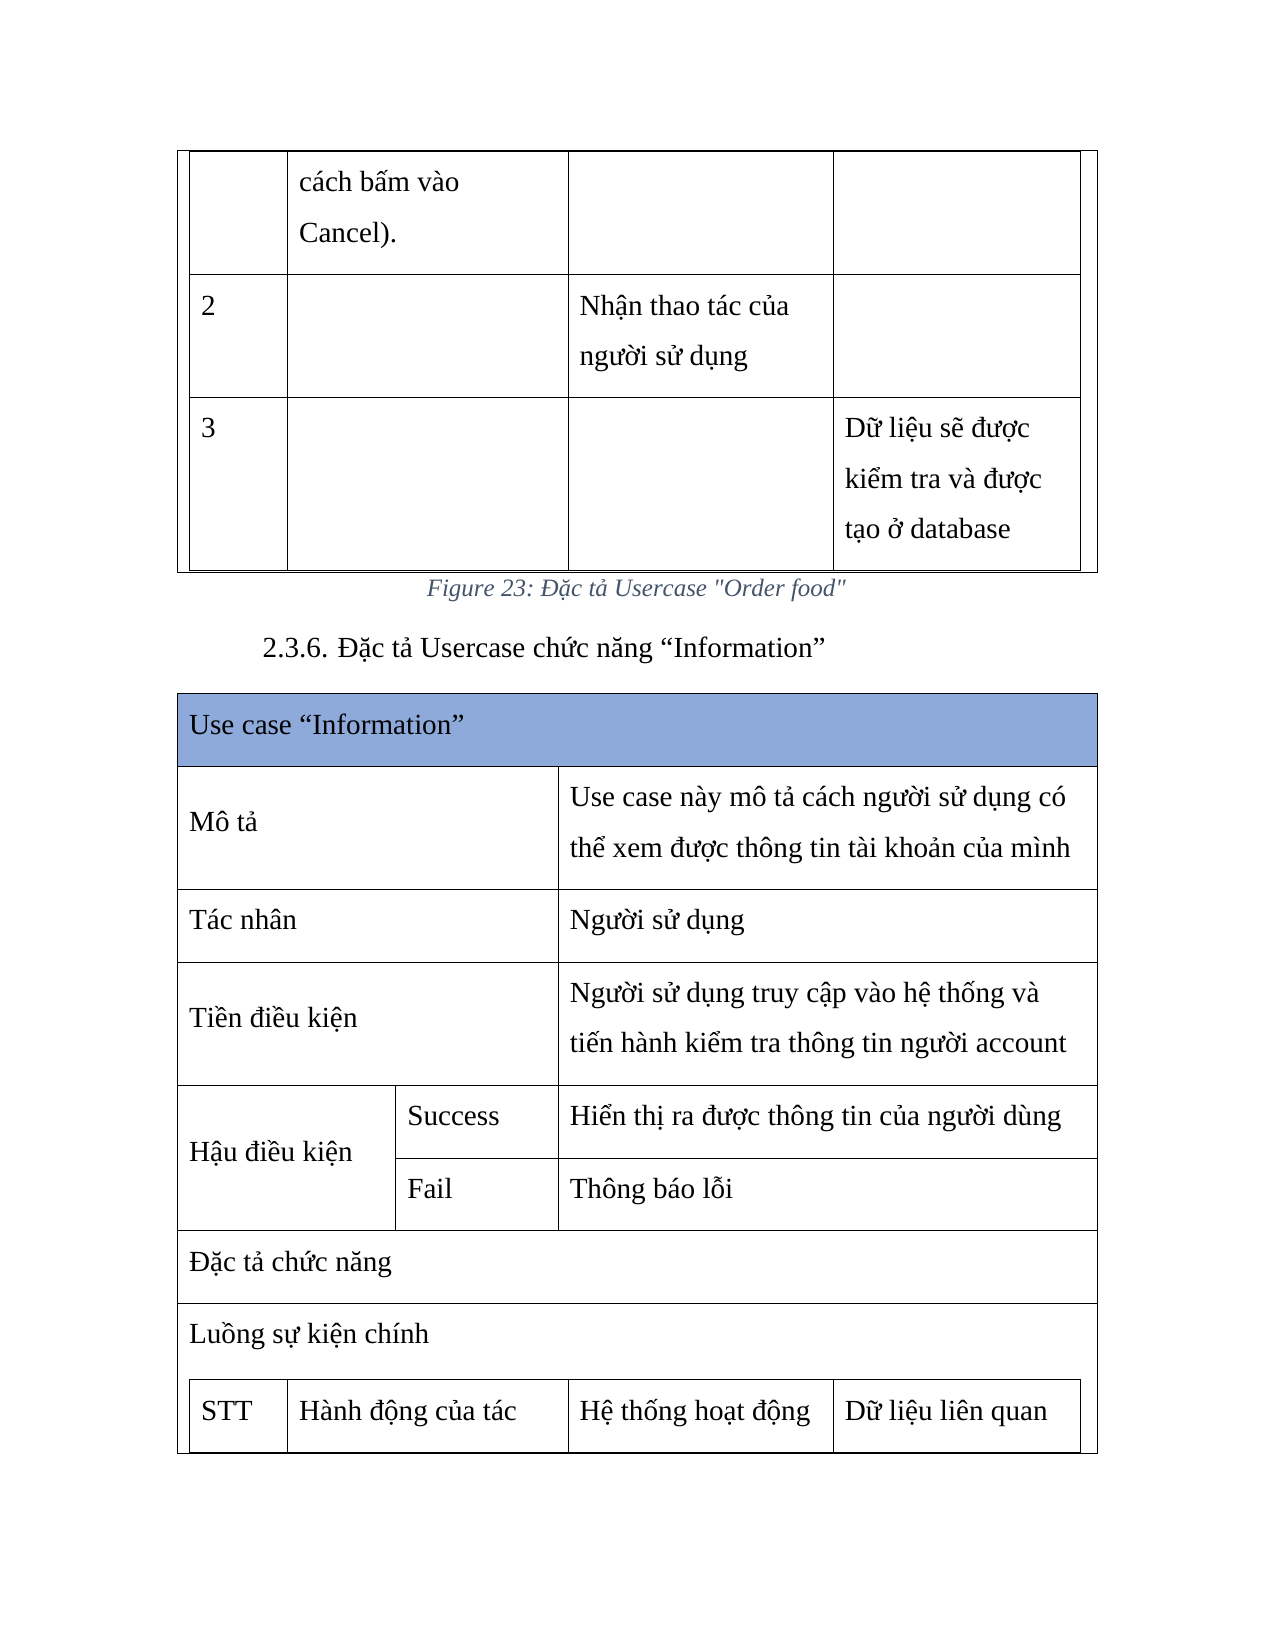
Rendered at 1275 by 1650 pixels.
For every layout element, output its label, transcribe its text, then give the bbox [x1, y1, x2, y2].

table_cell Hậu điều kiện [178, 1086, 395, 1230]
table_cell Luồng sự kiện chính [178, 1304, 1097, 1453]
table_cell Luồng sự kiện chính [178, 151, 1097, 572]
table_cell Use case này mô tả cách người sử dụng có thể xem được thông tin tài khoản của mình [559, 767, 1097, 889]
list Đặc tả Usercase chức năng “Information” [262, 631, 1125, 664]
table_cell Đặc tả chức năng [178, 1231, 1097, 1303]
table_cell Fail [396, 1159, 558, 1230]
table_cell Tác nhân [178, 890, 558, 962]
text Figure 23: Đặc tả Usercase "Order food" [150, 573, 1125, 601]
table_cell Người sử dụng truy cập vào hệ thống và tiến hành kiểm tra thông tin người account [559, 963, 1097, 1085]
table_cell Success [396, 1086, 558, 1157]
table_cell Thông báo lỗi [559, 1159, 1097, 1230]
table_cell Mô tả [178, 767, 558, 889]
table_header Use case “Information” [178, 694, 1097, 766]
table_cell Hiển thị ra được thông tin của người dùng [559, 1086, 1097, 1157]
table_cell Tiền điều kiện [178, 963, 558, 1085]
table_cell Người sử dụng [559, 890, 1097, 962]
